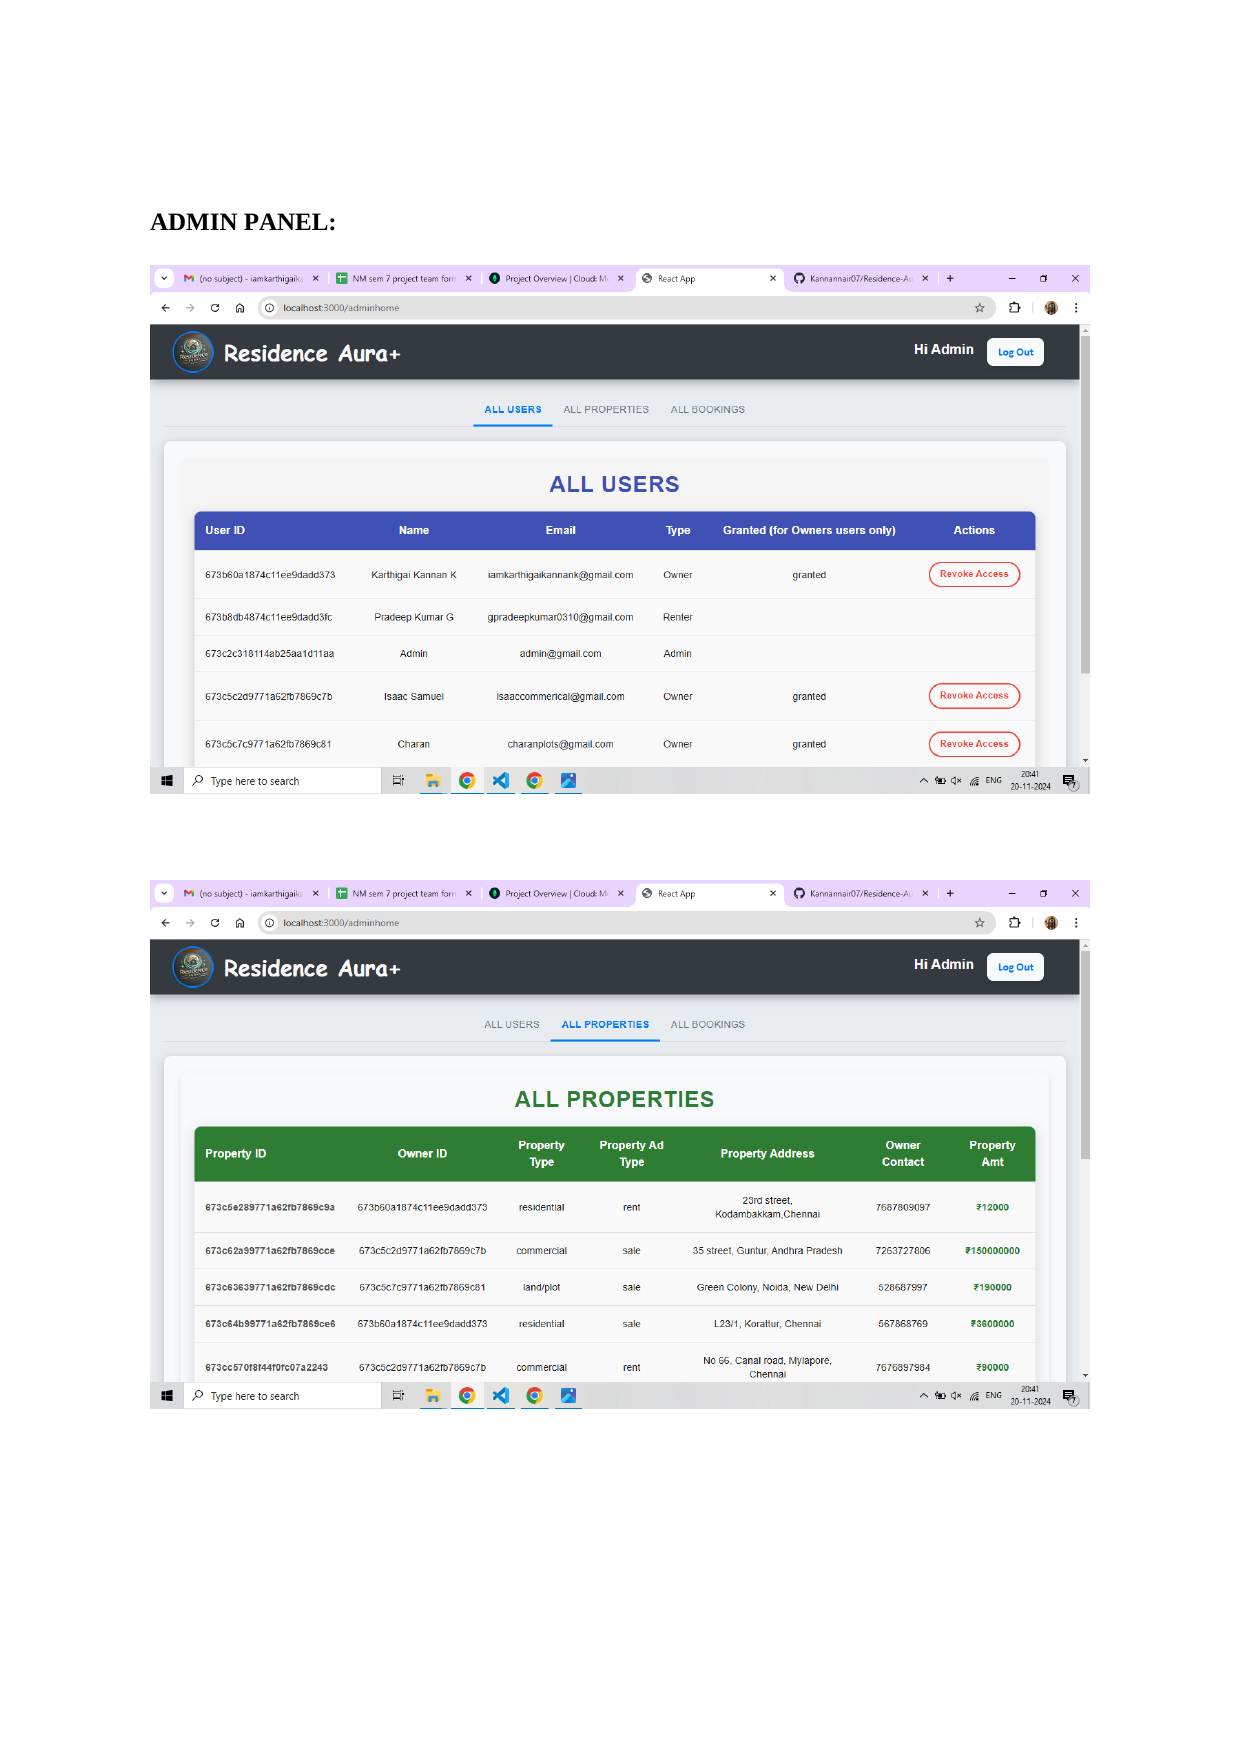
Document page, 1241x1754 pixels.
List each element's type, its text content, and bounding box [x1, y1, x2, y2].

picture [150, 880, 1091, 1409]
picture [150, 265, 1091, 794]
text ADMIN PANEL: [150, 207, 1090, 236]
